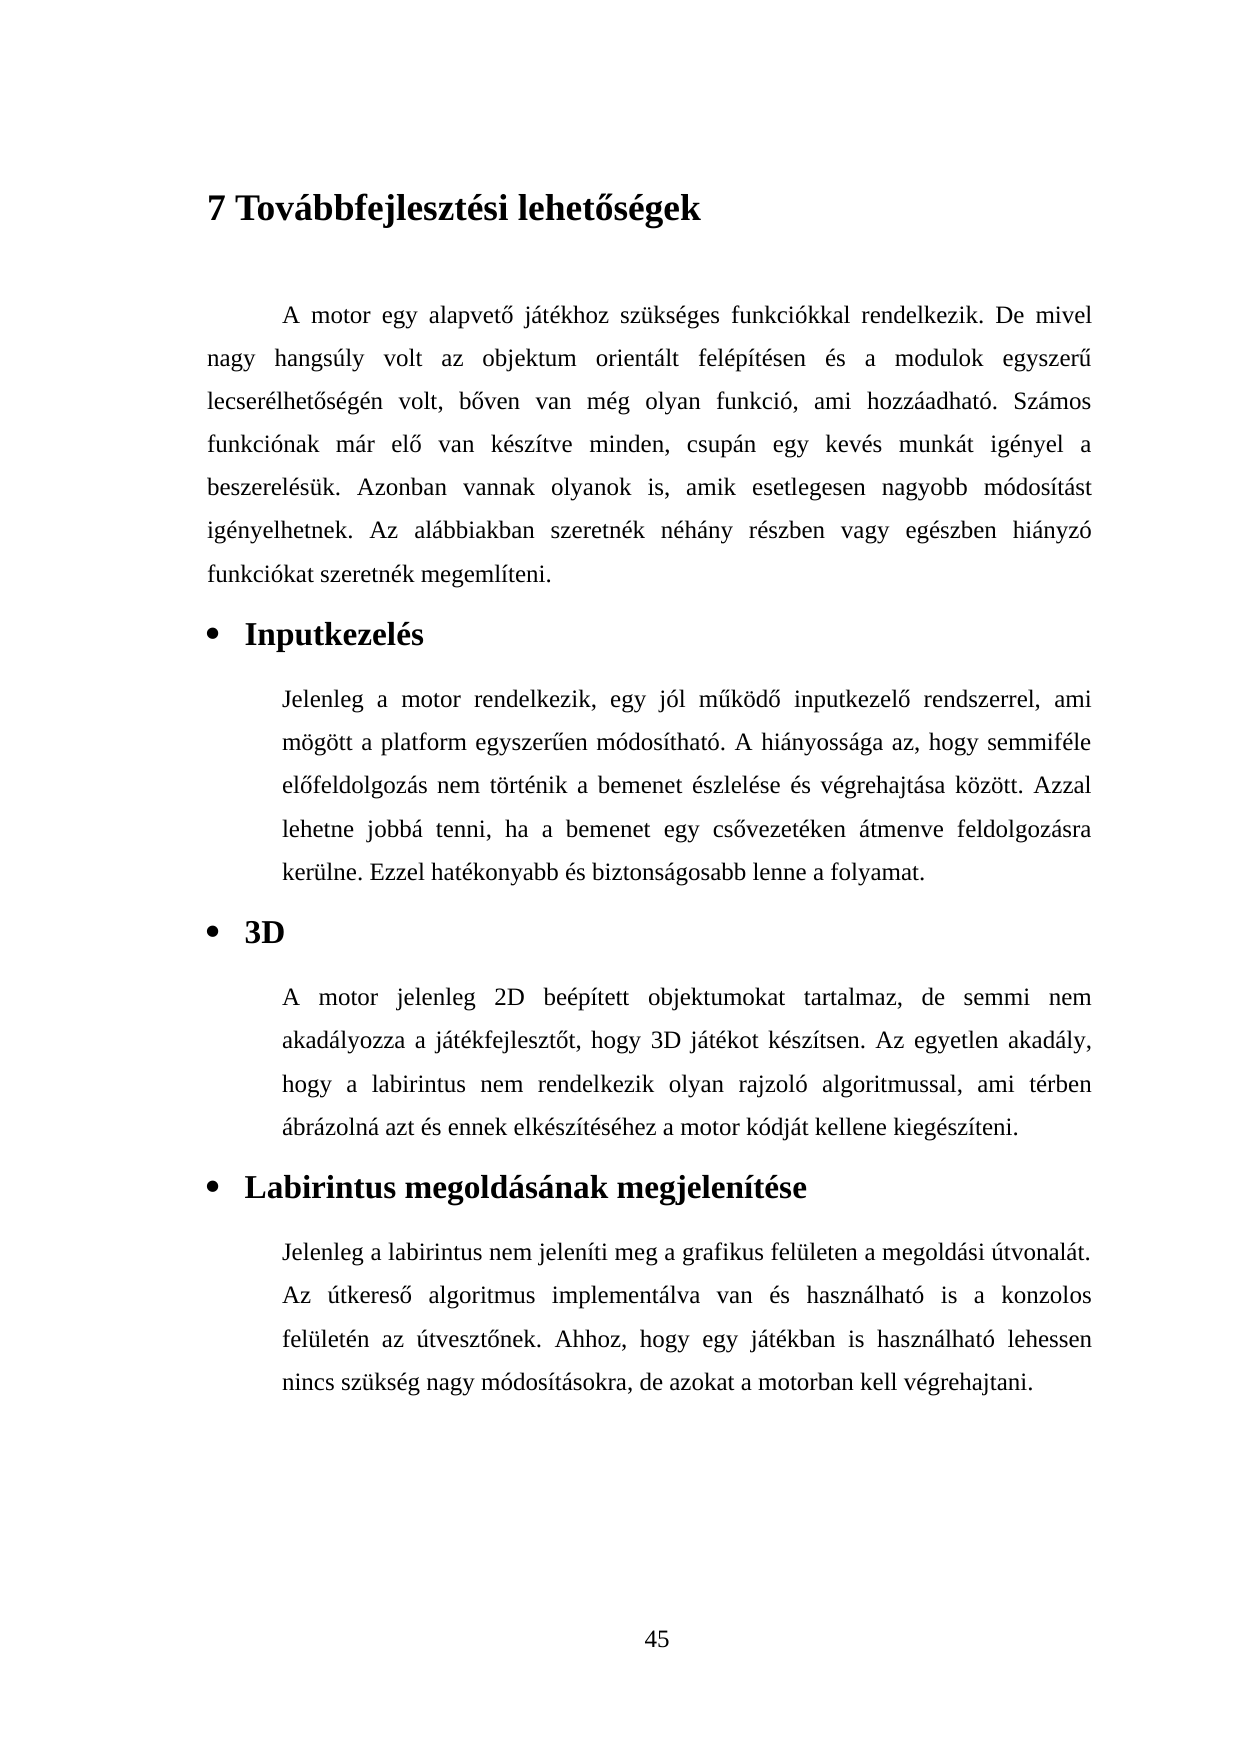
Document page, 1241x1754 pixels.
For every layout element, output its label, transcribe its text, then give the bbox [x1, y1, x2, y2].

text Inputkezelés [207, 614, 1092, 653]
text 3D [207, 912, 1092, 951]
subtitle Továbbfejlesztési lehetőségek [207, 185, 1092, 228]
list Jelenleg a labirintus nem jeleníti meg a grafikus felületen a megoldási útvonalát. Az útkereső algoritmus implementálva van és használható is a konzolos felületén az útvesztőnek. Ahhoz, hogy egy játékban is használható lehessen nincs szükség nagy módosításokra, de azokat a motorban kell végrehajtani. [282, 1237, 1092, 1396]
list A motor jelenleg 2D beépített objektumokat tartalmaz, de semmi nem akadályozza a játékfejlesztőt, hogy 3D játékot készítsen. Az egyetlen akadály, hogy a labirintus nem rendelkezik olyan rajzoló algoritmussal, ami térben ábrázolná azt és ennek elkészítéséhez a motor kódját kellene kiegészíteni. [282, 982, 1092, 1141]
text Labirintus megoldásának megjelenítése [207, 1167, 1092, 1206]
list Jelenleg a motor rendelkezik, egy jól működő inputkezelő rendszerrel, ami mögött a platform egyszerűen módosítható. A hiányossága az, hogy semmiféle előfeldolgozás nem történik a bemenet észlelése és végrehajtása között. Azzal lehetne jobbá tenni, ha a bemenet egy csővezetéken átmenve feldolgozásra kerülne. Ezzel hatékonyabb és biztonságosabb lenne a folyamat. [282, 684, 1092, 886]
text A motor egy alapvető játékhoz szükséges funkciókkal rendelkezik. De mivel nagy hangsúly volt az objektum orientált felépítésen és a modulok egyszerű lecserélhetőségén volt, bőven van még olyan funkció, ami hozzáadható. Számos funkciónak már elő van készítve minden, csupán egy kevés munkát igényel a beszerelésük. Azonban vannak olyanok is, amik esetlegesen nagyobb módosítást igényelhetnek. Az alábbiakban szeretnék néhány részben vagy egészben hiányzó funkciókat szeretnék megemlíteni. [207, 300, 1092, 587]
